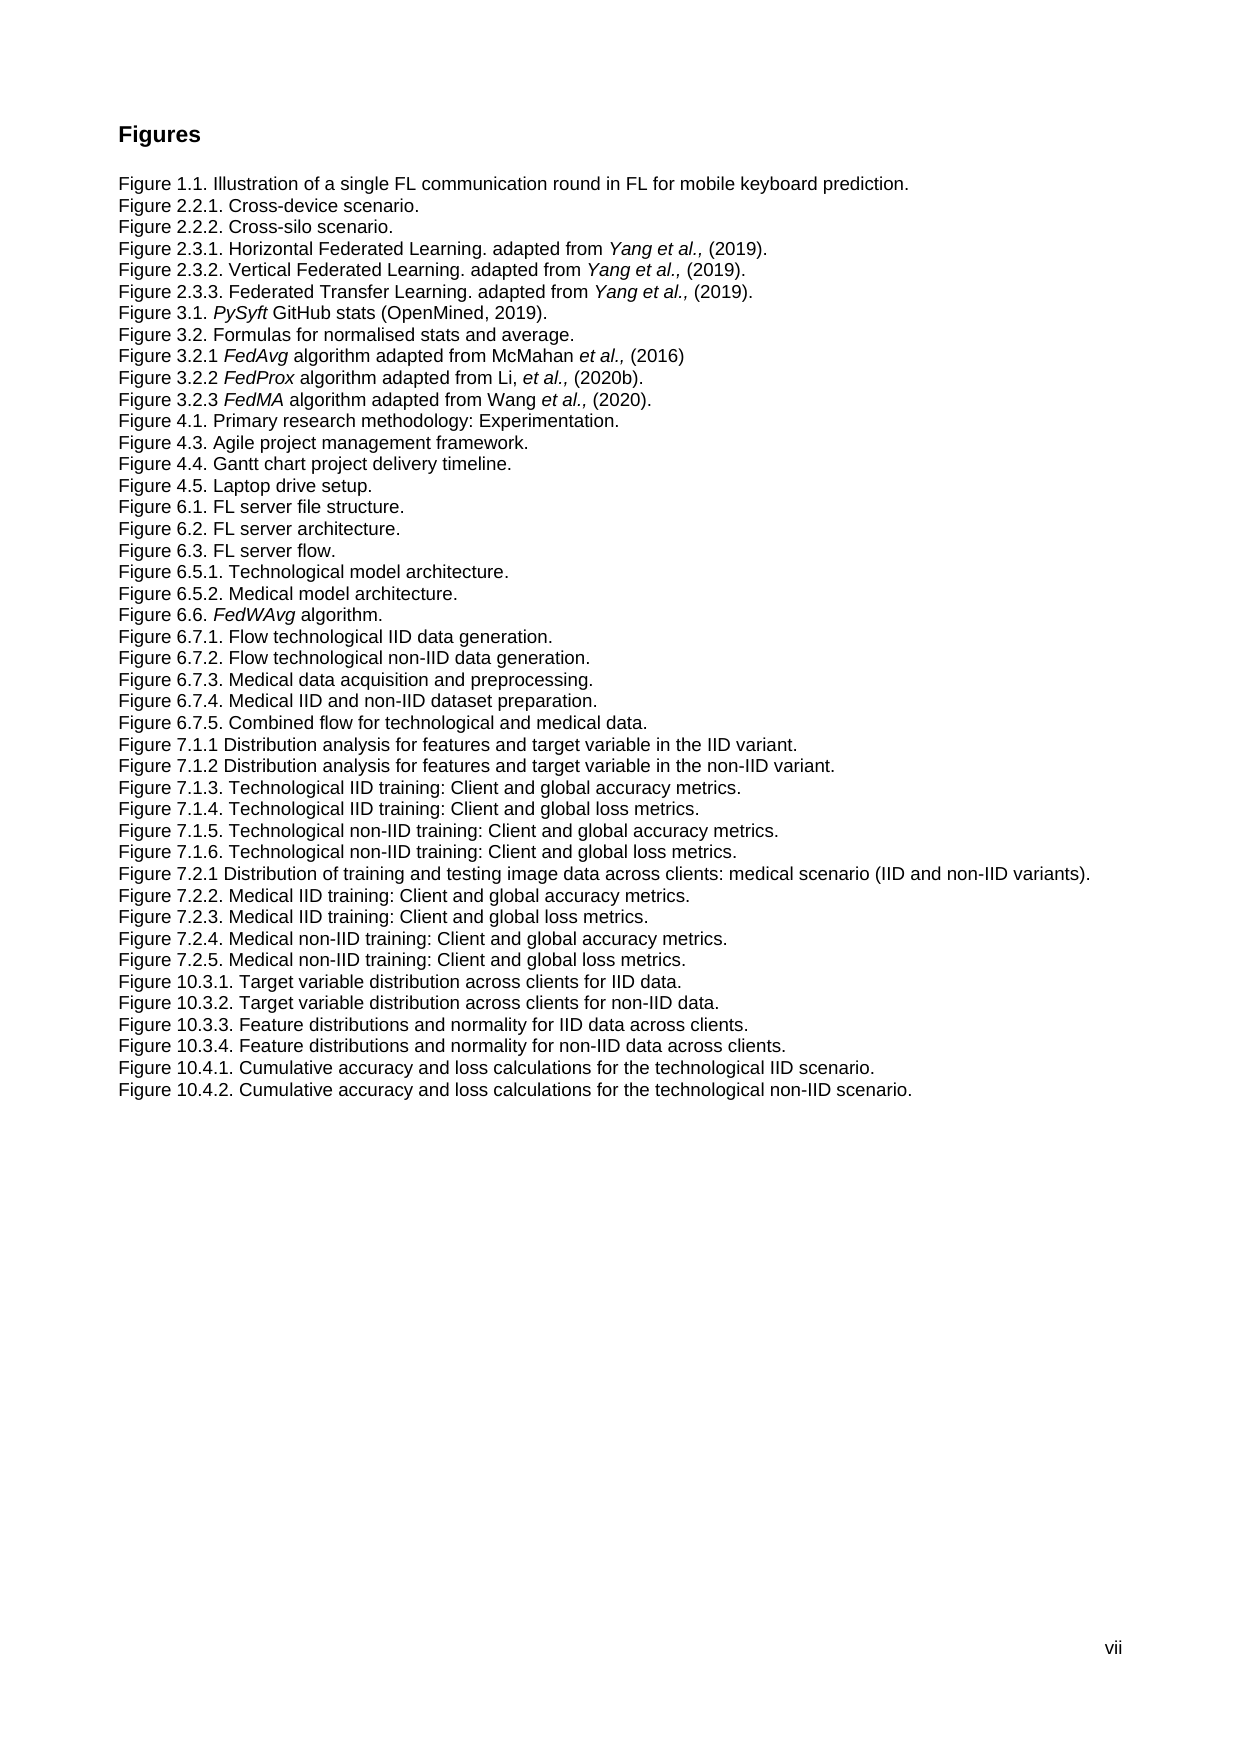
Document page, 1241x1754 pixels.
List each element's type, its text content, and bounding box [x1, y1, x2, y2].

text Figure 6.5.1. Technological model architecture. [118, 561, 1122, 582]
text Figure 10.3.4. Feature distributions and normality for non-IID data across clients. [118, 1035, 1122, 1057]
text Figure 2.2.2. Cross-silo scenario. [118, 216, 1122, 237]
subtitle Figures [118, 121, 1122, 148]
text Figure 2.3.2. Vertical Federated Learning. adapted from Yang et al., (2019). [118, 259, 1122, 281]
text Figure 6.6. FedWAvg algorithm. [118, 604, 1122, 626]
text Figure 10.4.2. Cumulative accuracy and loss calculations for the technological non-IID scenario. [118, 1078, 1122, 1100]
text Figure 2.2.1. Cross-device scenario. [118, 194, 1122, 216]
text Figure 6.7.2. Flow technological non-IID data generation. [118, 647, 1122, 669]
text Figure 7.1.5. Technological non-IID training: Client and global accuracy metrics. [118, 820, 1122, 841]
text Figure 6.7.1. Flow technological IID data generation. [118, 626, 1122, 647]
text Figure 6.7.4. Medical IID and non-IID dataset preparation. [118, 690, 1122, 712]
text Figure 6.1. FL server file structure. [118, 496, 1122, 518]
text Figure 6.3. FL server flow. [118, 539, 1122, 561]
text Figure 7.2.1 Distribution of training and testing image data across clients: medical scenario (IID and non-IID variants). [118, 863, 1122, 884]
text Figure 7.1.4. Technological IID training: Client and global loss metrics. [118, 798, 1122, 820]
text Figure 7.1.6. Technological non-IID training: Client and global loss metrics. [118, 841, 1122, 863]
text Figure 3.2.3 FedMA algorithm adapted from Wang et al., (2020). [118, 388, 1122, 410]
text Figure 3.1. PySyft GitHub stats (OpenMined, 2019). [118, 302, 1122, 324]
text Figure 7.2.4. Medical non-IID training: Client and global accuracy metrics. [118, 927, 1122, 949]
text Figure 4.1. Primary research methodology: Experimentation. [118, 410, 1122, 432]
text Figure 6.5.2. Medical model architecture. [118, 582, 1122, 604]
text Figure 7.2.2. Medical IID training: Client and global accuracy metrics. [118, 884, 1122, 906]
text Figure 7.2.3. Medical IID training: Client and global loss metrics. [118, 906, 1122, 927]
text Figure 6.2. FL server architecture. [118, 518, 1122, 539]
text Figure 10.3.1. Target variable distribution across clients for IID data. [118, 971, 1122, 992]
text Figure 3.2.1 FedAvg algorithm adapted from McMahan et al., (2016) [118, 345, 1122, 367]
text Figure 10.3.2. Target variable distribution across clients for non-IID data. [118, 992, 1122, 1014]
text Figure 3.2.2 FedProx algorithm adapted from Li, et al., (2020b). [118, 367, 1122, 388]
text Figure 4.4. Gantt chart project delivery timeline. [118, 453, 1122, 475]
text Figure 7.1.3. Technological IID training: Client and global accuracy metrics. [118, 777, 1122, 798]
text Figure 3.2. Formulas for normalised stats and average. [118, 324, 1122, 345]
text Figure 7.1.2 Distribution analysis for features and target variable in the non-IID variant. [118, 755, 1122, 777]
text Figure 1.1. Illustration of a single FL communication round in FL for mobile keyboard prediction. [118, 173, 1122, 194]
text Figure 2.3.3. Federated Transfer Learning. adapted from Yang et al., (2019). [118, 281, 1122, 302]
text Figure 10.3.3. Feature distributions and normality for IID data across clients. [118, 1014, 1122, 1035]
text Figure 2.3.1. Horizontal Federated Learning. adapted from Yang et al., (2019). [118, 237, 1122, 259]
text Figure 10.4.1. Cumulative accuracy and loss calculations for the technological IID scenario. [118, 1057, 1122, 1078]
text Figure 4.3. Agile project management framework. [118, 432, 1122, 453]
text Figure 4.5. Laptop drive setup. [118, 475, 1122, 496]
text Figure 7.2.5. Medical non-IID training: Client and global loss metrics. [118, 949, 1122, 971]
text Figure 6.7.3. Medical data acquisition and preprocessing. [118, 669, 1122, 690]
text Figure 6.7.5. Combined flow for technological and medical data. [118, 712, 1122, 733]
text Figure 7.1.1 Distribution analysis for features and target variable in the IID variant. [118, 733, 1122, 755]
